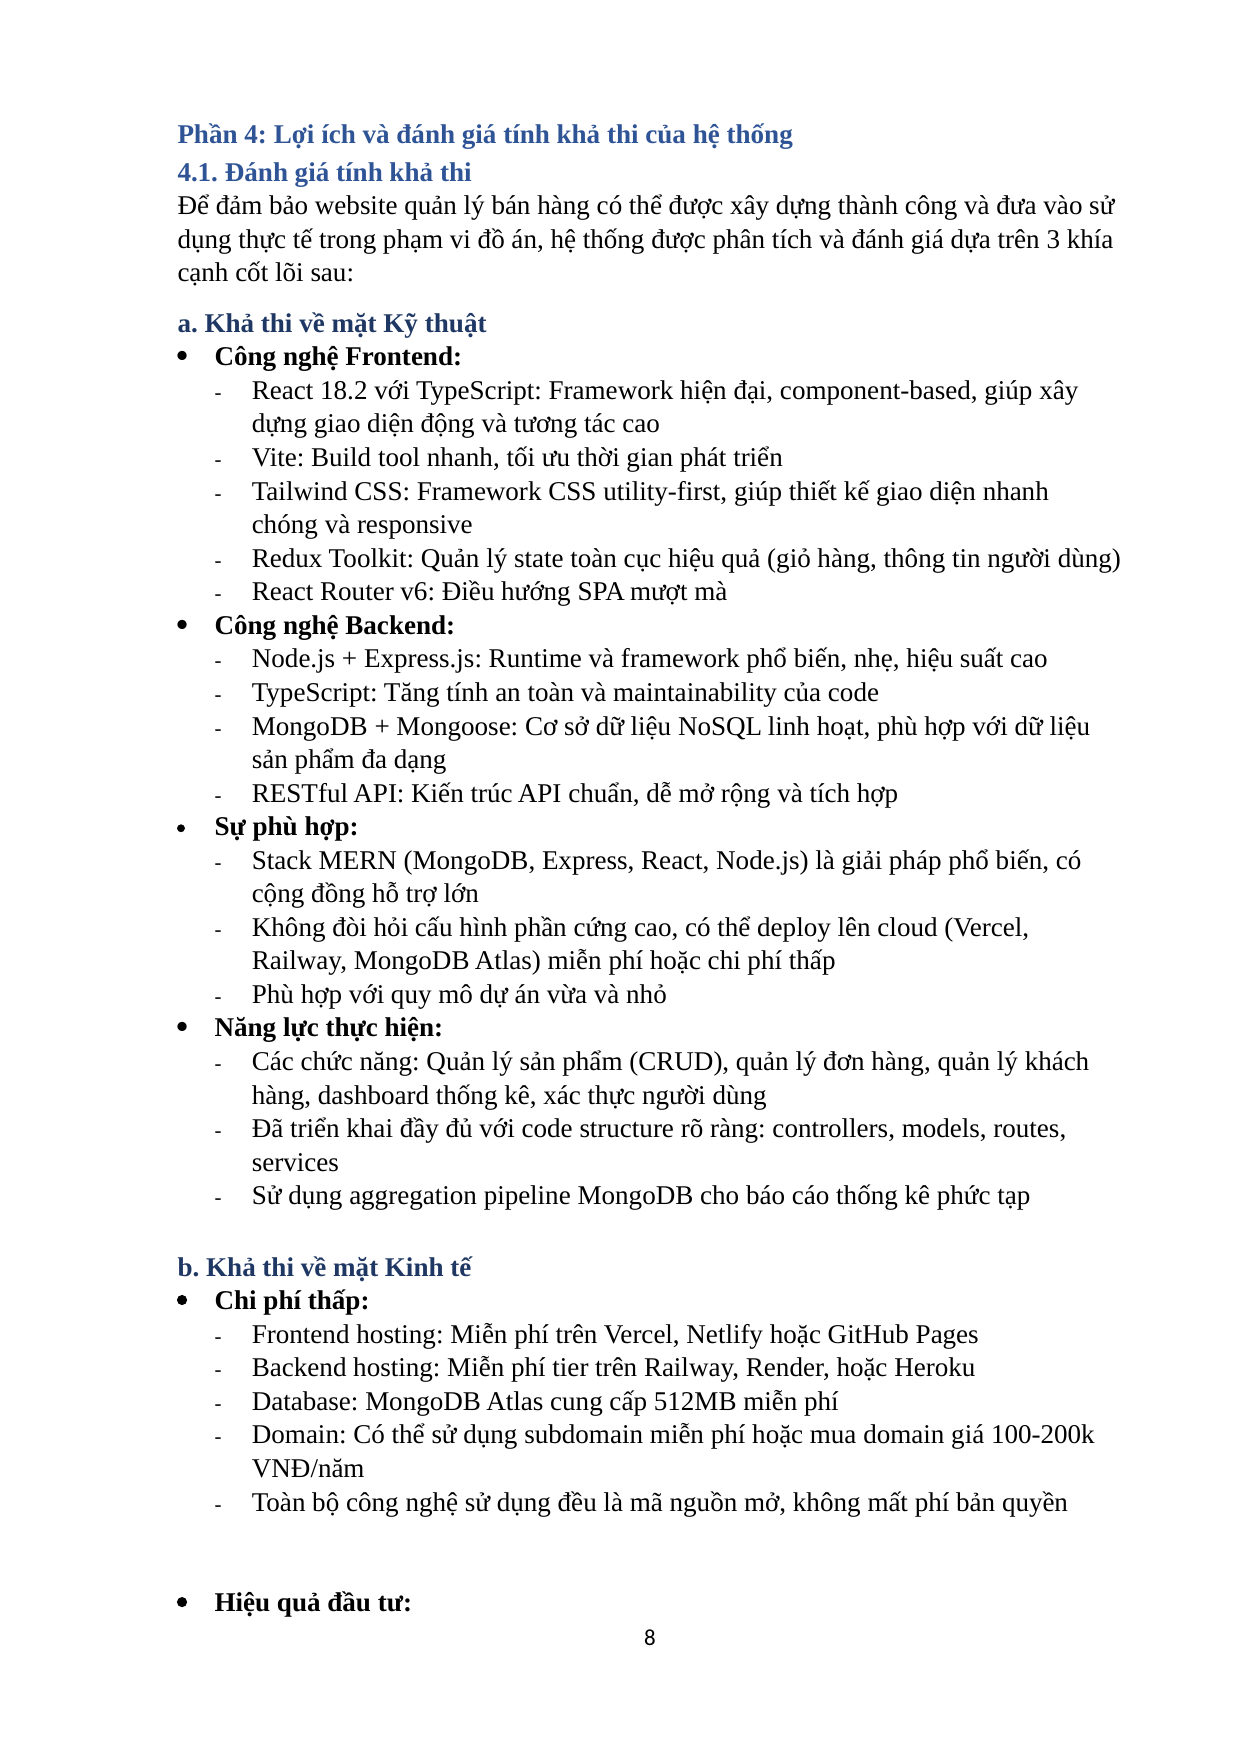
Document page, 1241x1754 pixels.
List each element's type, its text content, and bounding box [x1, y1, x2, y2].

list Chi phí thấp: [177, 1284, 1122, 1315]
list React 18.2 với TypeScript: Framework hiện đại, component-based, giúp xây dựng giao diện động và tương tác cao [214, 374, 1122, 439]
list Tailwind CSS: Framework CSS utility-first, giúp thiết kế giao diện nhanh chóng và responsive [214, 474, 1122, 539]
list Stack MERN (MongoDB, Express, React, Node.js) là giải pháp phổ biến, có cộng đồng hỗ trợ lớn [214, 844, 1122, 908]
list React Router v6: Điều hướng SPA mượt mà [214, 575, 1122, 606]
list Không đòi hỏi cấu hình phần cứng cao, có thể deploy lên cloud (Vercel, Railway, MongoDB Atlas) miễn phí hoặc chi phí thấp [214, 911, 1122, 976]
list Backend hosting: Miễn phí tier trên Railway, Render, hoặc Heroku [214, 1351, 1122, 1383]
list Sử dụng aggregation pipeline MongoDB cho báo cáo thống kê phức tạp [214, 1179, 1122, 1211]
list Các chức năng: Quản lý sản phẩm (CRUD), quản lý đơn hàng, quản lý khách hàng, dashboard thống kê, xác thực người dùng [214, 1045, 1122, 1110]
subtitle 4.1. Đánh giá tính khả thi [177, 156, 1122, 187]
text Để đảm bảo website quản lý bán hàng có thể được xây dựng thành công và đưa vào sử dụng thực tế trong phạm vi đồ án, hệ thống được phân tích và đánh giá dựa trên 3 khía cạnh cốt lõi sau: [177, 189, 1122, 288]
list RESTful API: Kiến trúc API chuẩn, dễ mở rộng và tích hợp [214, 777, 1122, 808]
list Công nghệ Backend: [177, 609, 1122, 640]
subtitle Phần 4: Lợi ích và đánh giá tính khả thi của hệ thống [177, 118, 1122, 149]
list Năng lực thực hiện: [177, 1011, 1122, 1043]
list Công nghệ Frontend: [177, 340, 1122, 371]
list Database: MongoDB Atlas cung cấp 512MB miễn phí [214, 1385, 1122, 1416]
list Toàn bộ công nghệ sử dụng đều là mã nguồn mở, không mất phí bản quyền [214, 1486, 1122, 1517]
list Node.js + Express.js: Runtime và framework phổ biến, nhẹ, hiệu suất cao [214, 642, 1122, 674]
list Phù hợp với quy mô dự án vừa và nhỏ [214, 978, 1122, 1009]
subtitle a. Khả thi về mặt Kỹ thuật [177, 307, 1122, 338]
list Sự phù hợp: [177, 810, 1122, 841]
list Domain: Có thể sử dụng subdomain miễn phí hoặc mua domain giá 100-200k VNĐ/năm [214, 1418, 1122, 1483]
list Redux Toolkit: Quản lý state toàn cục hiệu quả (giỏ hàng, thông tin người dùng) [214, 542, 1122, 573]
list Vite: Build tool nhanh, tối ưu thời gian phát triển [214, 441, 1122, 472]
list MongoDB + Mongoose: Cơ sở dữ liệu NoSQL linh hoạt, phù hợp với dữ liệu sản phẩm đa dạng [214, 709, 1122, 774]
list TypeScript: Tăng tính an toàn và maintainability của code [214, 676, 1122, 707]
list Đã triển khai đầy đủ với code structure rõ ràng: controllers, models, routes, services [214, 1112, 1122, 1177]
list Hiệu quả đầu tư: [177, 1586, 1122, 1617]
subtitle b. Khả thi về mặt Kinh tế [177, 1251, 1122, 1282]
list Frontend hosting: Miễn phí trên Vercel, Netlify hoặc GitHub Pages [214, 1318, 1122, 1349]
